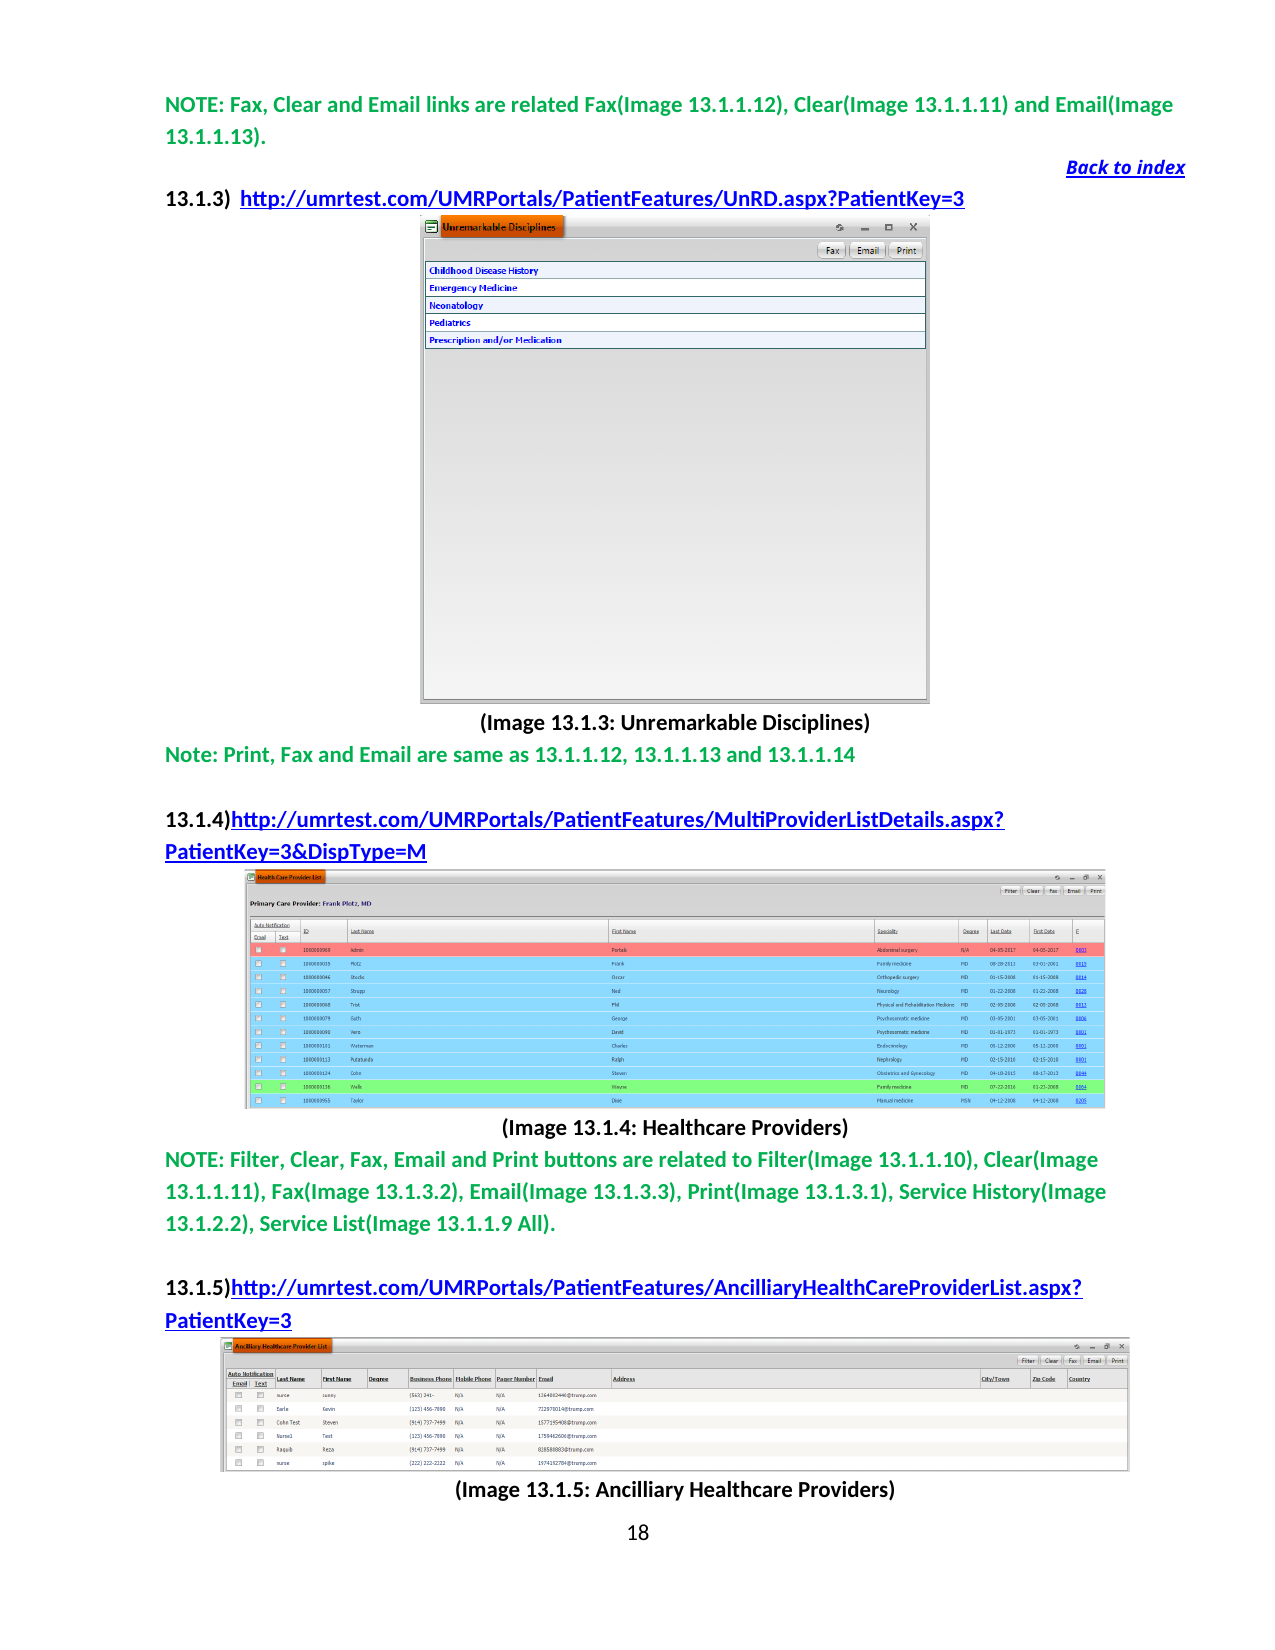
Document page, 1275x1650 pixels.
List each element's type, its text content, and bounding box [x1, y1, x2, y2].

list 13.1.3) http://umrtest.com/UMRPortals/PatientFeatures/UnRD.aspx?PatientKey=3 [165, 184, 1185, 212]
list Back to index [165, 154, 1185, 180]
list (Image 13.1.4: Healthcare Providers) [165, 1113, 1185, 1141]
list 13.1.4)http://umrtest.com/UMRPortals/PatientFeatures/MultiProviderListDetails.aspx?PatientKey=3&DispType=M [165, 805, 1185, 865]
picture [220, 1337, 1130, 1472]
list Note: Print, Fax and Email are same as 13.1.1.12, 13.1.1.13 and 13.1.1.14 [165, 740, 1185, 768]
list (Image 13.1.3: Unremarkable Disciplines) [165, 708, 1185, 736]
list 13.1.5)http://umrtest.com/UMRPortals/PatientFeatures/AncilliaryHealthCareProviderList.aspx?PatientKey=3 [165, 1273, 1185, 1334]
picture [420, 215, 930, 704]
list NOTE: Fax, Clear and Email links are related Fax(Image 13.1.1.12), Clear(Image 13.1.1.11) and Email(Image 13.1.1.13). [165, 90, 1185, 150]
picture [244, 869, 1106, 1109]
list (Image 13.1.5: Ancilliary Healthcare Providers) [165, 1476, 1185, 1504]
list NOTE: Filter, Clear, Fax, Email and Print buttons are related to Filter(Image 13.1.1.10), Clear(Image 13.1.1.11), Fax(Image 13.1.3.2), Email(Image 13.1.3.3), Print(Image 13.1.3.1), Service History(Image 13.1.2.2), Service List(Image 13.1.1.9 All). [165, 1145, 1185, 1237]
